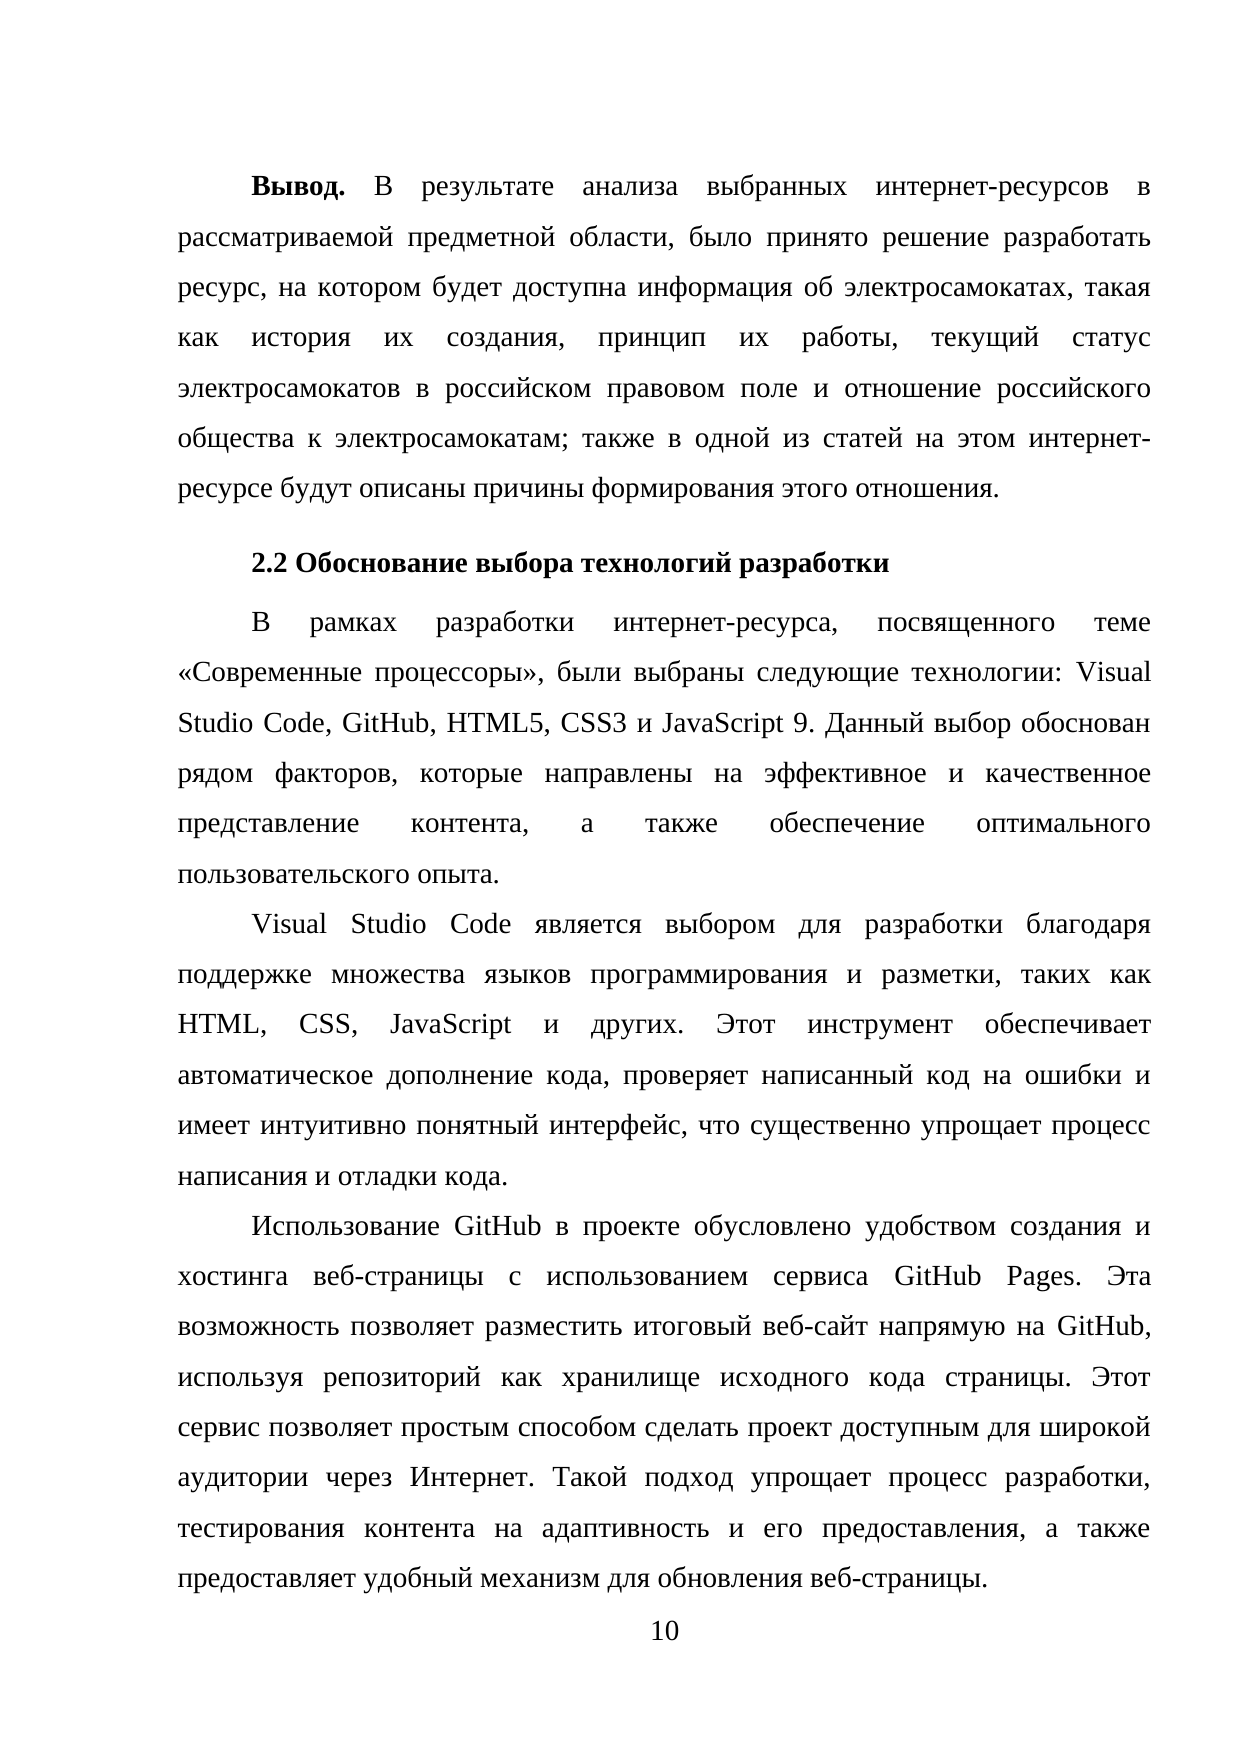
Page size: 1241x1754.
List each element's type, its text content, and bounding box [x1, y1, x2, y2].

text Использование GitHub в проекте обусловлено удобством создания и хостинга веб-страницы с использованием сервиса GitHub Pages. Эта возможность позволяет разместить итоговый веб-сайт напрямую на GitHub, используя репозиторий как хранилище исходного кода страницы. Этот сервис позволяет простым способом сделать проект доступным для широкой аудитории через Интернет. Такой подход упрощает процесс разработки, тестирования контента на адаптивность и его предоставления, а также предоставляет удобный механизм для обновления веб-страницы. [177, 1208, 1152, 1594]
text В рамках разработки интернет-ресурса, посвященного теме «Современные процессоры», были выбраны следующие технологии: Visual Studio Code, GitHub, HTML5, CSS3 и JavaScript 9. Данный выбор обоснован рядом факторов, которые направлены на эффективное и качественное представление контента, а также обеспечение оптимального пользовательского опыта. [177, 604, 1152, 889]
text Вывод. В результате анализа выбранных интернет-ресурсов в рассматриваемой предметной области, было принято решение разработать ресурс, на котором будет доступна информация об электросамокатах, такая как история их создания, принцип их работы, текущий статус электросамокатов в российском правовом поле и отношение российского общества к электросамокатам; также в одной из статей на этом интернет-ресурсе будут описаны причины формирования этого отношения. [177, 168, 1152, 504]
subtitle 2.2 Обоснование выбора технологий разработки [177, 546, 1152, 579]
text Visual Studio Code является выбором для разработки благодаря поддержке множества языков программирования и разметки, таких как HTML, CSS, JavaScript и других. Этот инструмент обеспечивает автоматическое дополнение кода, проверяет написанный код на ошибки и имеет интуитивно понятный интерфейс, что существенно упрощает процесс написания и отладки кода. [177, 906, 1152, 1191]
